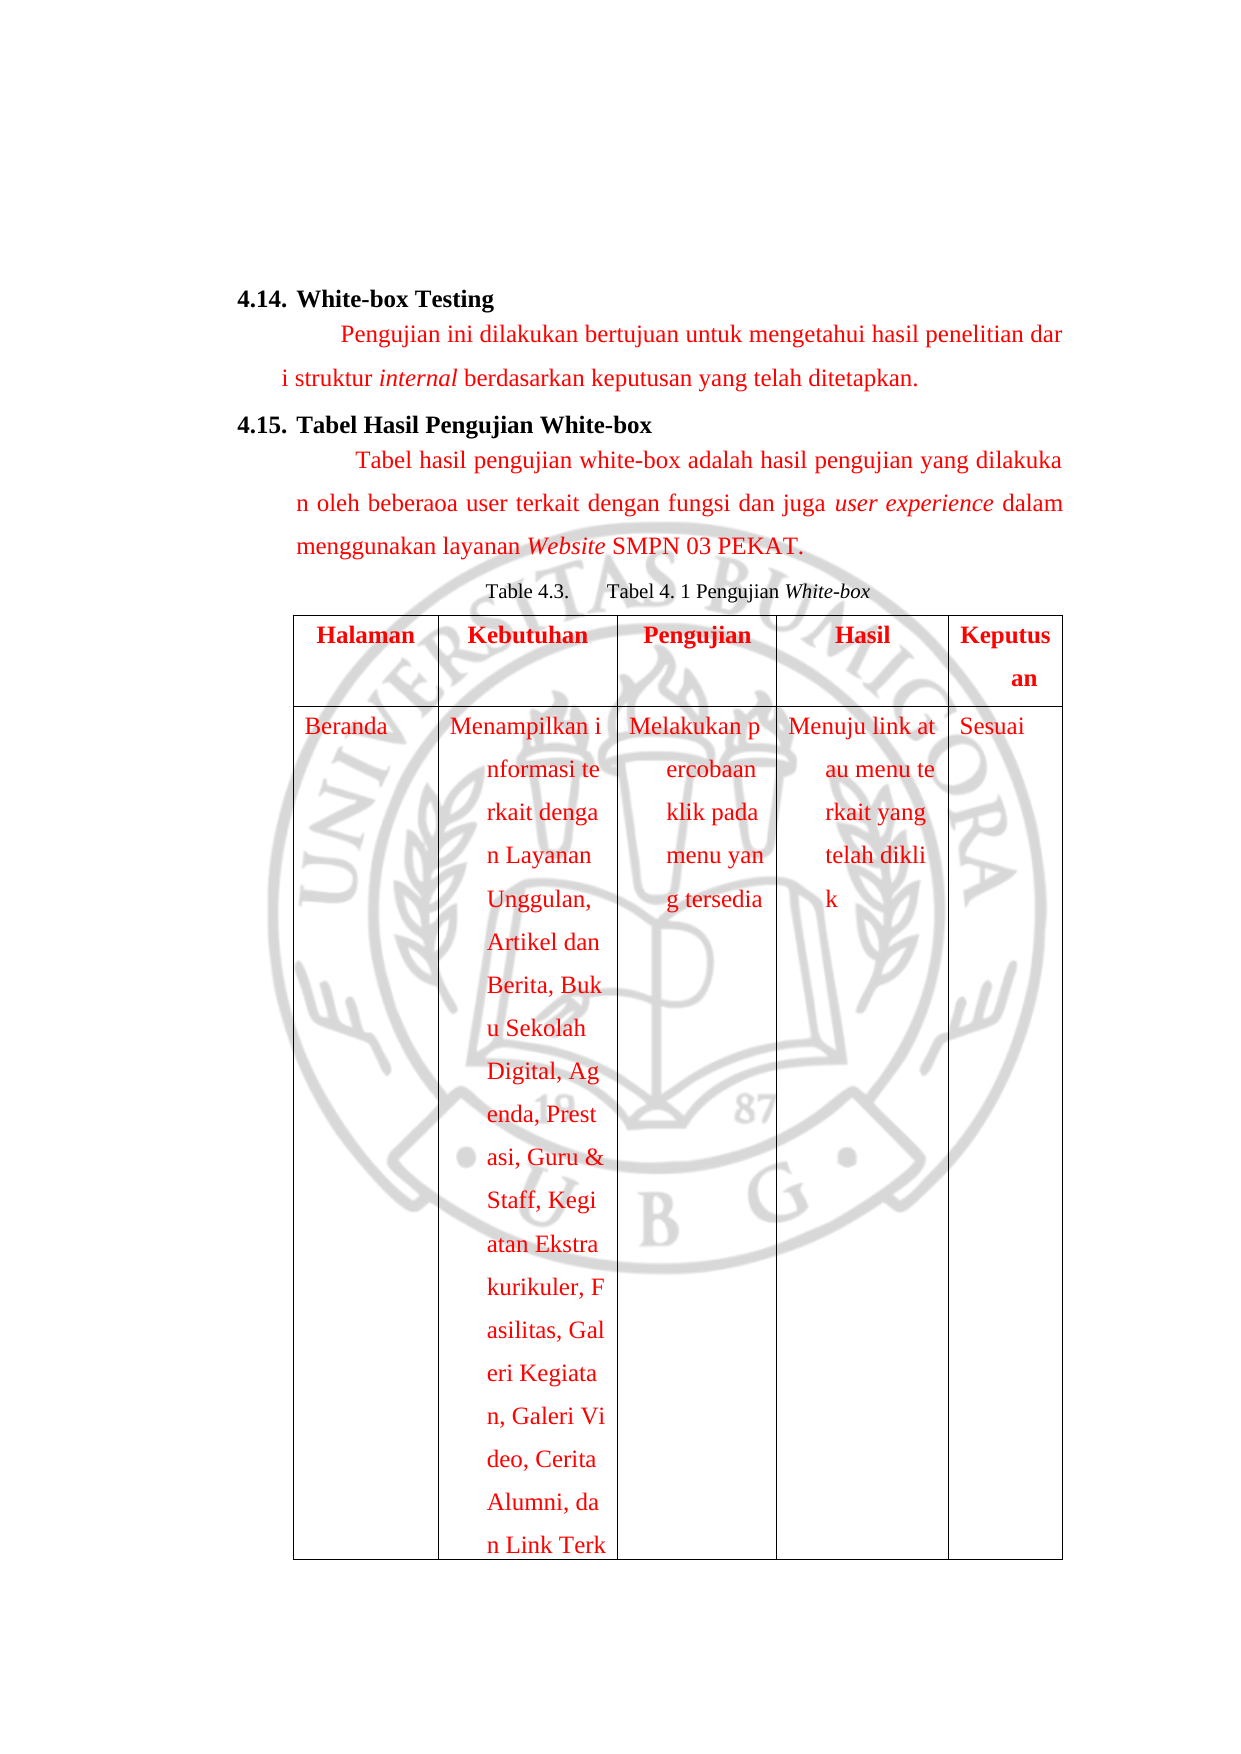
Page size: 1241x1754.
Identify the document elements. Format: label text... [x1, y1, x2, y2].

text Tabel hasil pengujian white-box adalah hasil pengujian yang dilakukan oleh beberaoa user terkait dengan fungsi dan juga user experience dalam menggunakan layanan Website SMPN 03 PEKAT. [296, 445, 1063, 560]
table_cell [439, 707, 617, 1559]
table_cell Sesuai [949, 707, 1062, 1559]
table_header Keputusan [949, 616, 1062, 706]
table_header Pengujian [618, 616, 776, 706]
table_header Kebutuhan [439, 616, 617, 706]
table_header Halaman [294, 616, 438, 706]
table_header Hasil [777, 616, 948, 706]
subtitle Tabel Hasil Pengujian White-box [237, 410, 1063, 439]
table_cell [618, 707, 776, 1559]
table_cell Beranda [294, 707, 438, 1559]
subtitle White-box Testing [237, 284, 1063, 313]
text Pengujian ini dilakukan bertujuan untuk mengetahui hasil penelitian dari struktur internal berdasarkan keputusan yang telah ditetapkan. [281, 319, 1063, 391]
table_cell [777, 707, 948, 1559]
